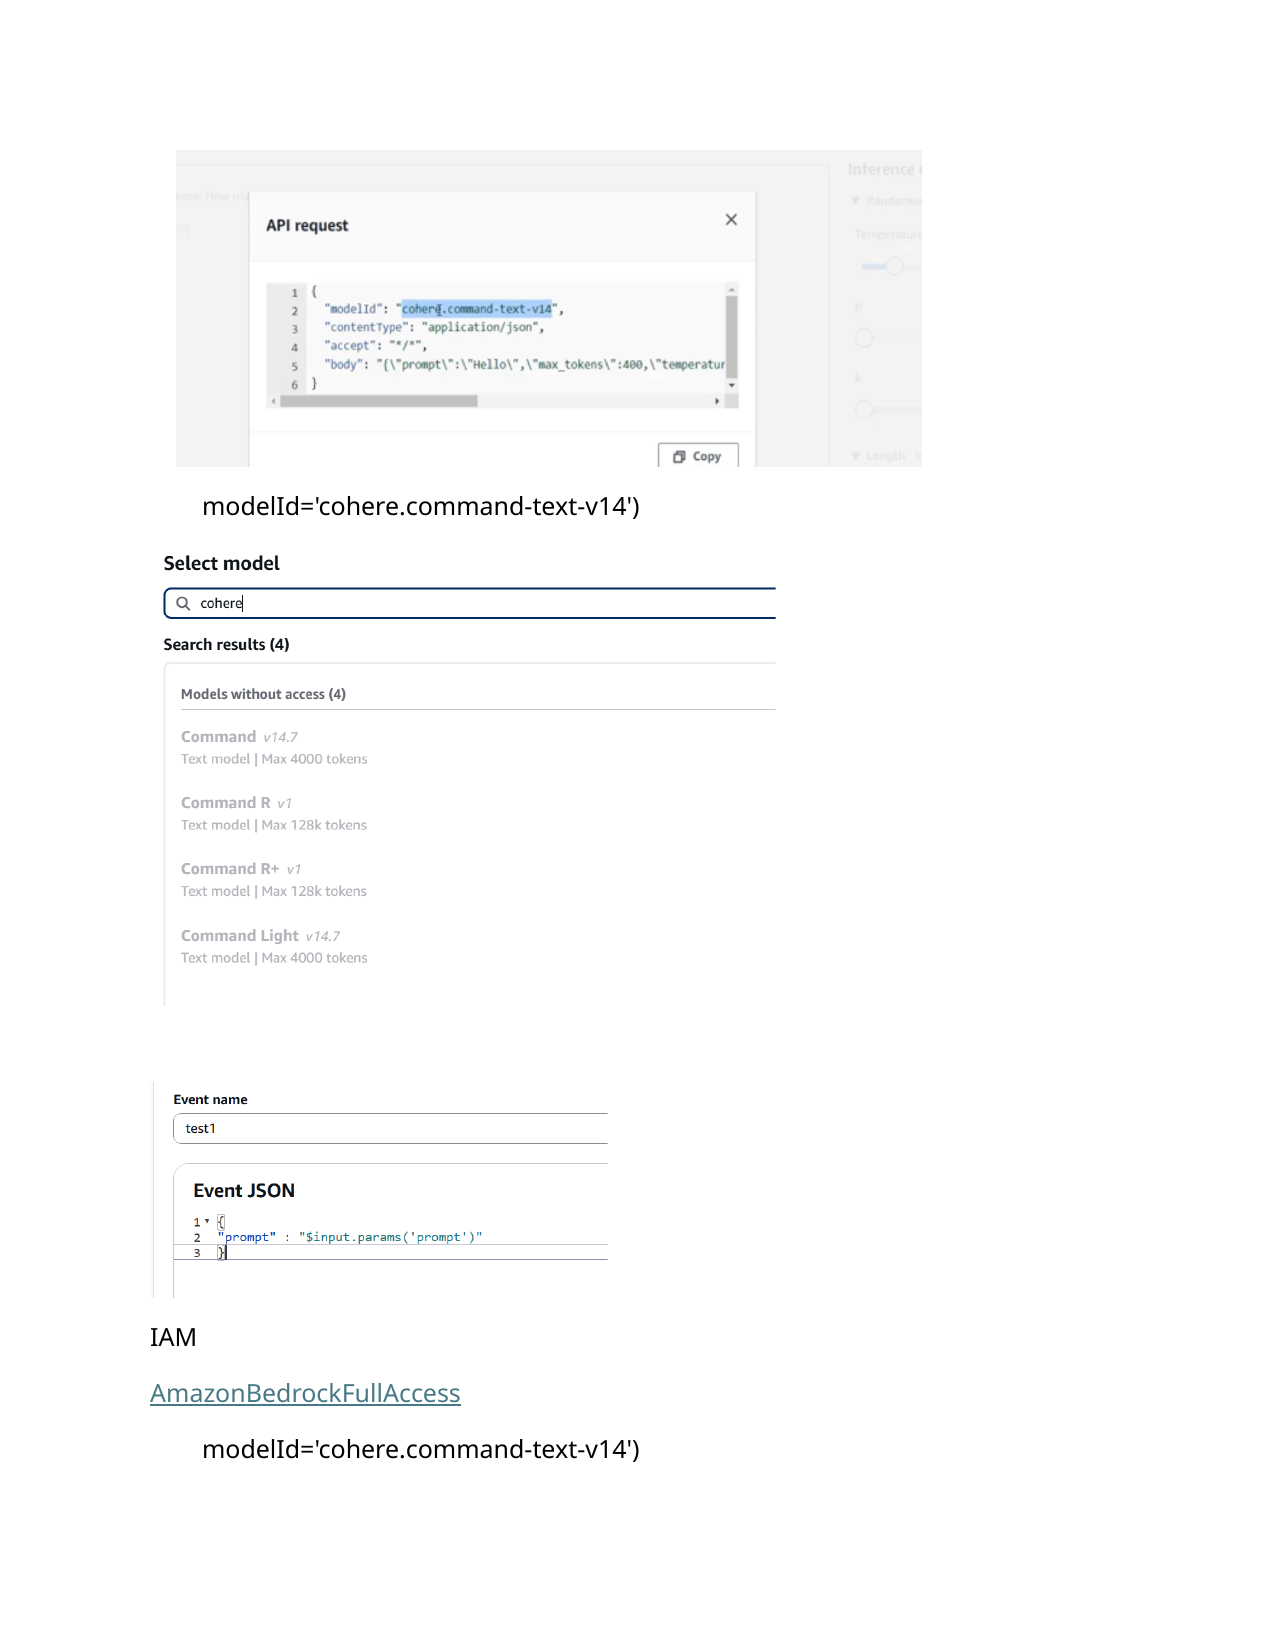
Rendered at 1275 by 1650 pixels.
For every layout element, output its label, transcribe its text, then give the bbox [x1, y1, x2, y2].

text AmazonBedrockFullAccess [150, 1376, 1125, 1409]
text modelId='cohere.command-text-v14') [150, 489, 1125, 523]
text modelId='cohere.command-text-v14') [150, 1431, 1125, 1465]
picture [150, 544, 776, 1006]
text IAM [150, 1320, 1125, 1354]
picture [150, 1082, 608, 1298]
picture [176, 150, 923, 467]
